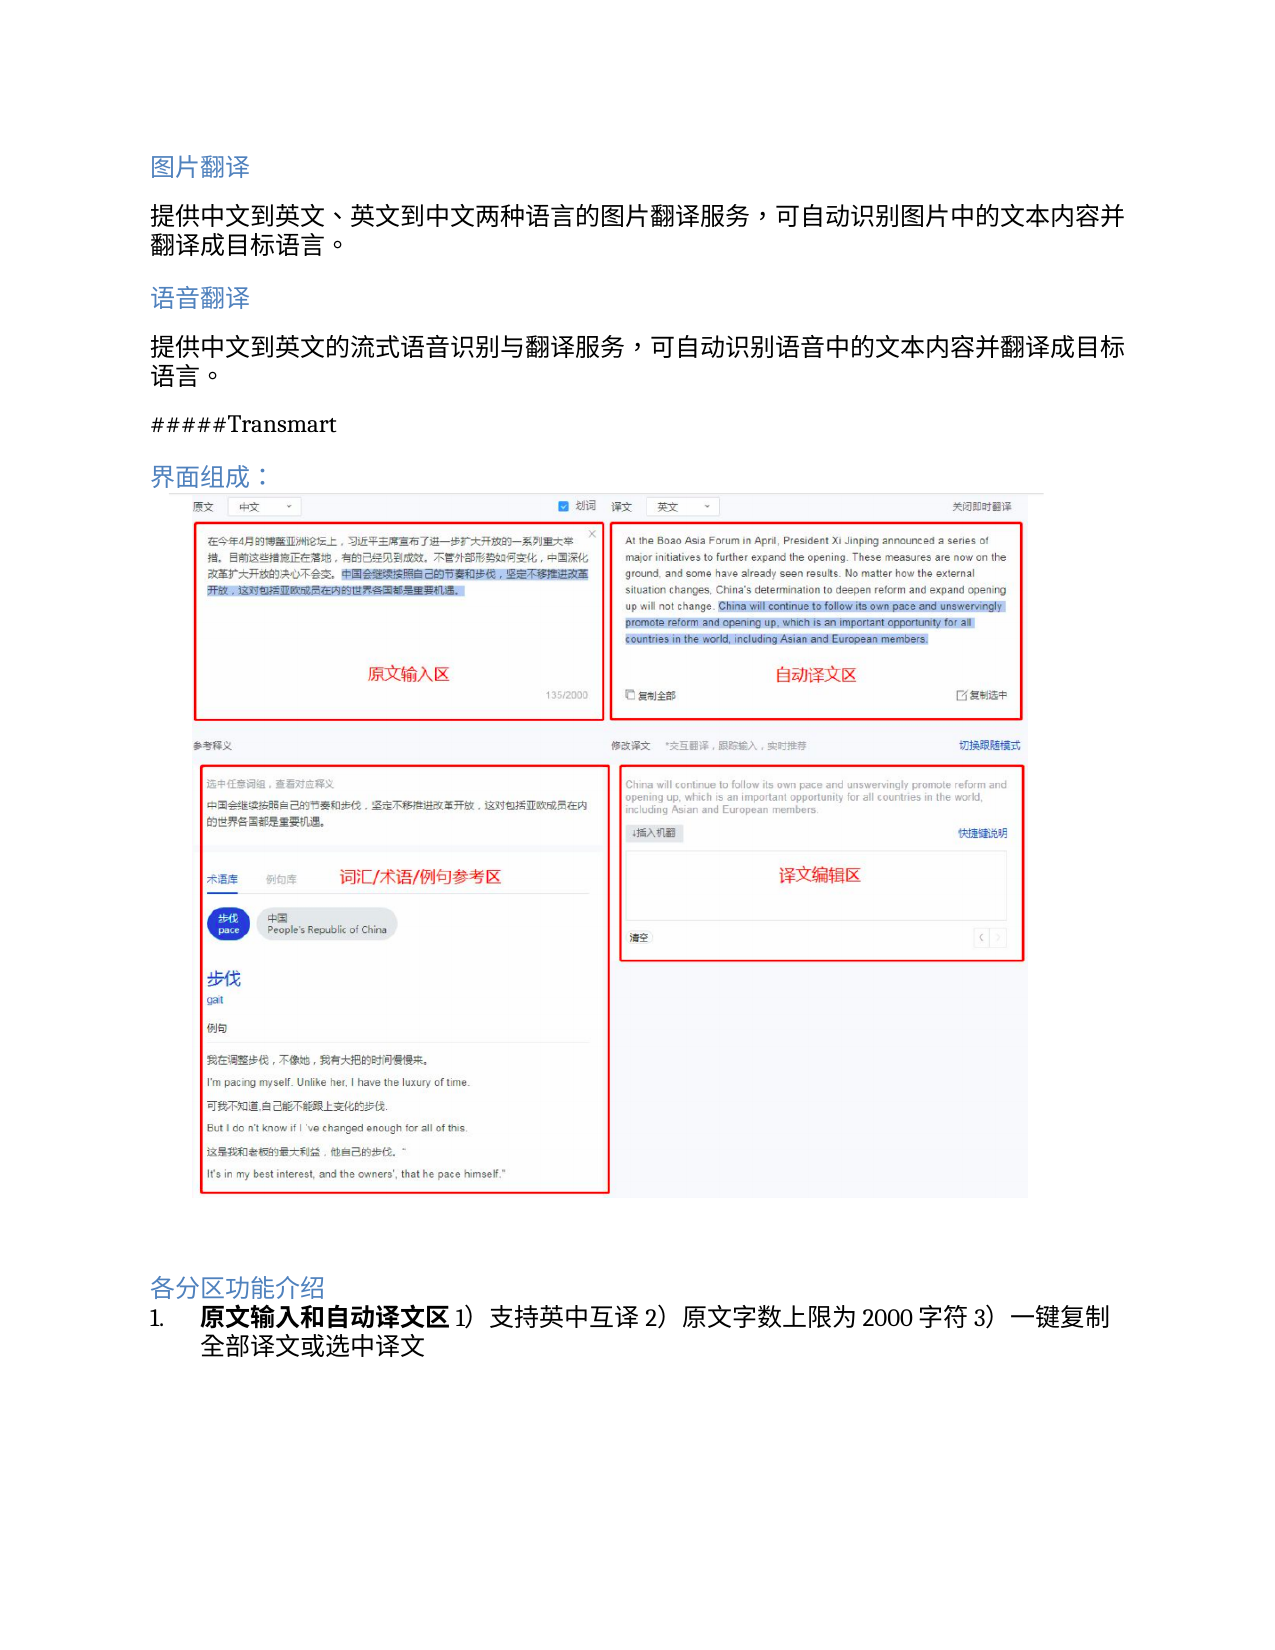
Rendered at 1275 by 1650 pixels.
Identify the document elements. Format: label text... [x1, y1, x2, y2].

text #####Transmart [150, 410, 1125, 439]
text 提供中文到英文、英文到中文两种语言的图片翻译服务，可自动识别图片中的文本内容并翻译成目标语言。 [150, 203, 1125, 260]
text 提供中文到英文的流式语音识别与翻译服务，可自动识别语音中的文本内容并翻译成目标语言。 [150, 334, 1125, 391]
subtitle 语音翻译 [150, 281, 1125, 315]
subtitle 界面组成： [150, 460, 1125, 494]
subtitle 各分区功能介绍 [150, 1270, 1125, 1304]
subtitle 图片翻译 [150, 150, 1125, 184]
list 原文输入和自动译文区 1）支持英中互译 2）原文字数上限为 2000 字符 3）一键复制全部译文或选中译文 [150, 1304, 1125, 1362]
picture [168, 493, 1044, 1200]
